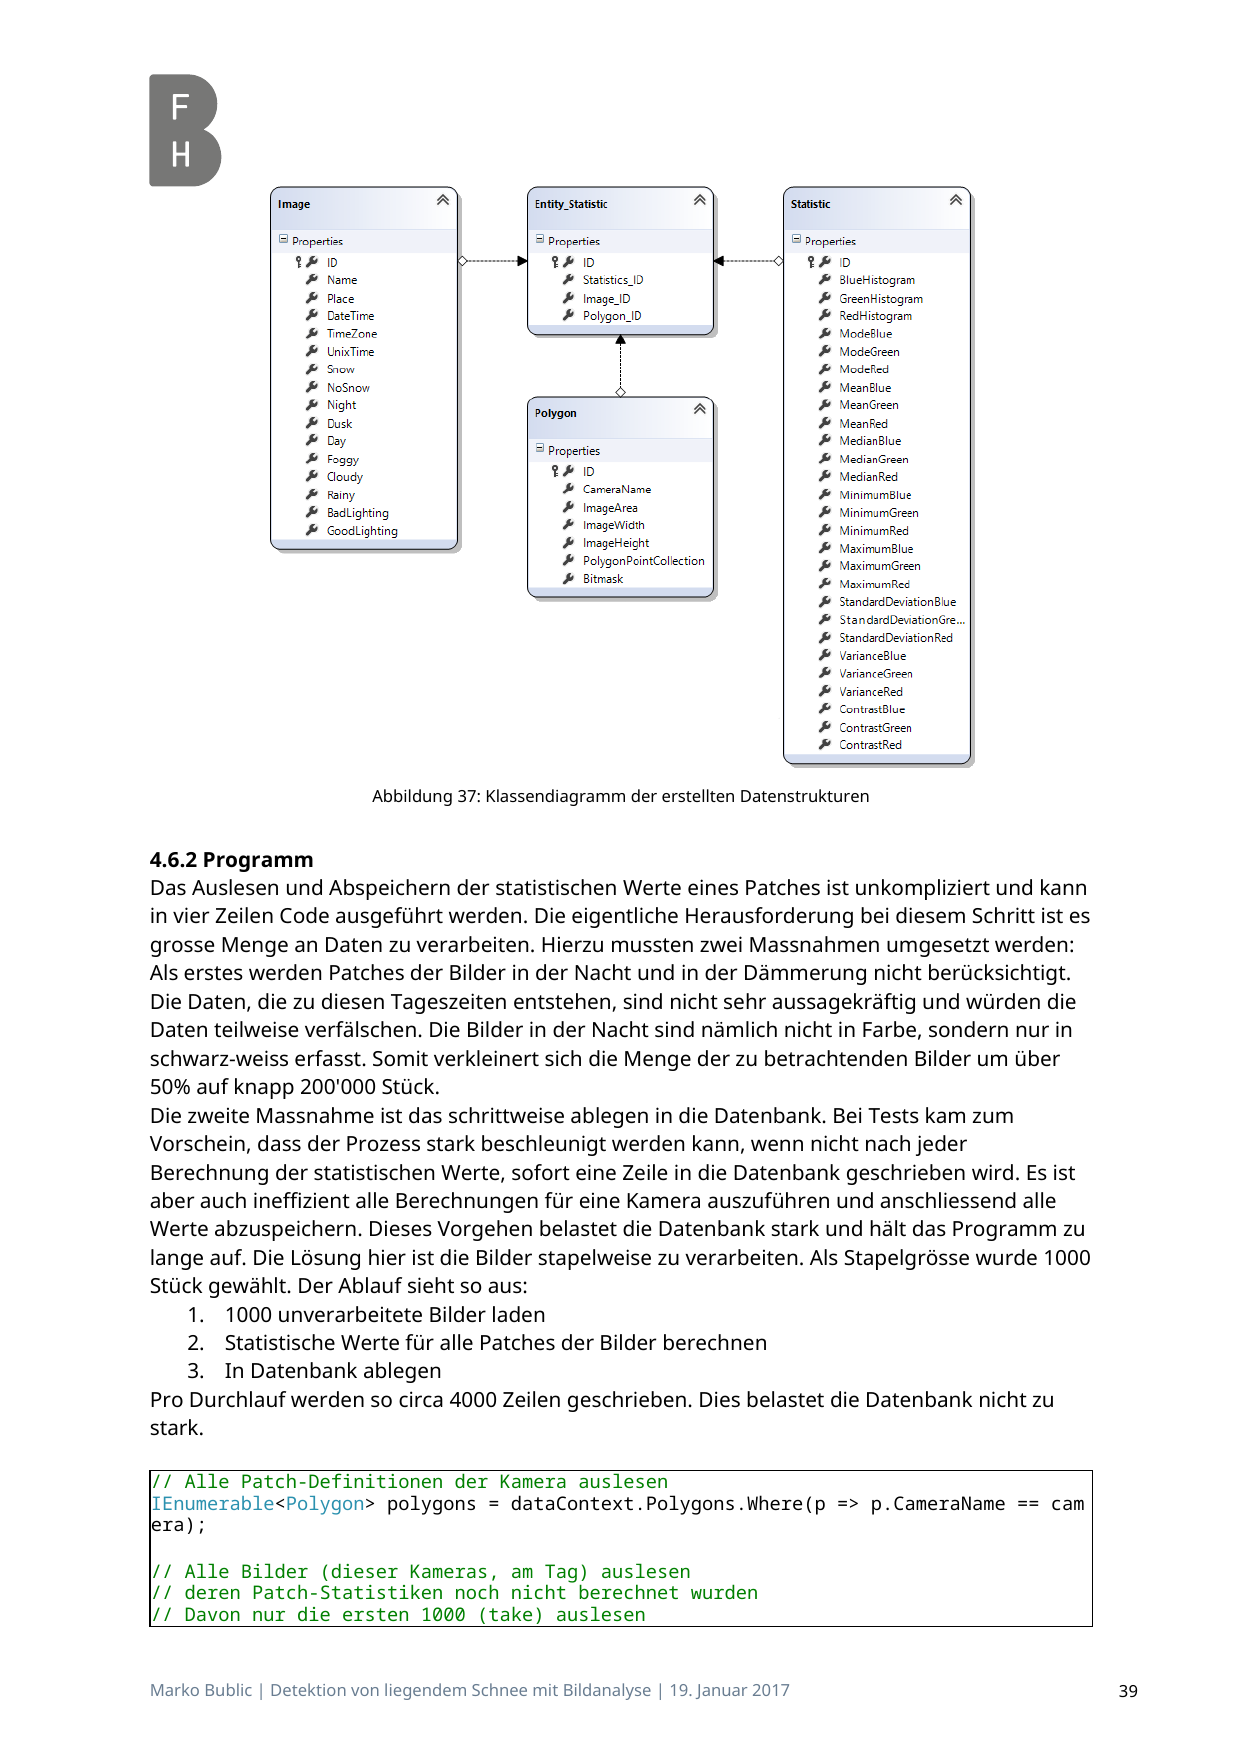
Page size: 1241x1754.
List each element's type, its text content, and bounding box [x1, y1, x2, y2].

text Abbildung 37: Klassendiagramm der erstellten Datenstrukturen [149, 782, 1093, 807]
subtitle Programm [149, 845, 1093, 873]
text Als erstes werden Patches der Bilder in der Nacht und in der Dämmerung nicht berücksichtigt. Die Daten, die zu diesen Tageszeiten entstehen, sind nicht sehr aussagekräftig und würden die Daten teilweise verfälschen. Die Bilder in der Nacht sind nämlich nicht in Farbe, sondern nur in schwarz-weiss erfasst. Somit verkleinert sich die Menge der zu betrachtenden Bilder um über 50% auf knapp 200'000 Stück. [149, 958, 1093, 1101]
picture [266, 183, 976, 770]
text Das Auslesen und Abspeichern der statistischen Werte eines Patches ist unkompliziert und kann in vier Zeilen Code ausgeführt werden. Die eigentliche Herausforderung bei diesem Schritt ist es grosse Menge an Daten zu verarbeiten. Hierzu mussten zwei Massnahmen umgesetzt werden: [149, 873, 1093, 958]
list 1000 unverarbeitete Bilder laden [187, 1300, 1093, 1328]
text Pro Durchlauf werden so circa 4000 Zeilen geschrieben. Dies belastet die Datenbank nicht zu stark. [149, 1385, 1093, 1442]
list Statistische Werte für alle Patches der Bilder berechnen [187, 1328, 1093, 1357]
text Die zweite Massnahme ist das schrittweise ablegen in die Datenbank. Bei Tests kam zum Vorschein, dass der Prozess stark beschleunigt werden kann, wenn nicht nach jeder Berechnung der statistischen Werte, sofort eine Zeile in die Datenbank geschrieben wird. Es ist aber auch ineffizient alle Berechnungen für eine Kamera auszuführen und anschliessend alle Werte abzuspeichern. Dieses Vorgehen belastet die Datenbank stark und hält das Programm zu lange auf. Die Lösung hier ist die Bilder stapelweise zu verarbeiten. Als Stapelgrösse wurde 1000 Stück gewählt. Der Ablauf sieht so aus: [149, 1101, 1093, 1300]
list In Datenbank ablegen [187, 1357, 1093, 1385]
